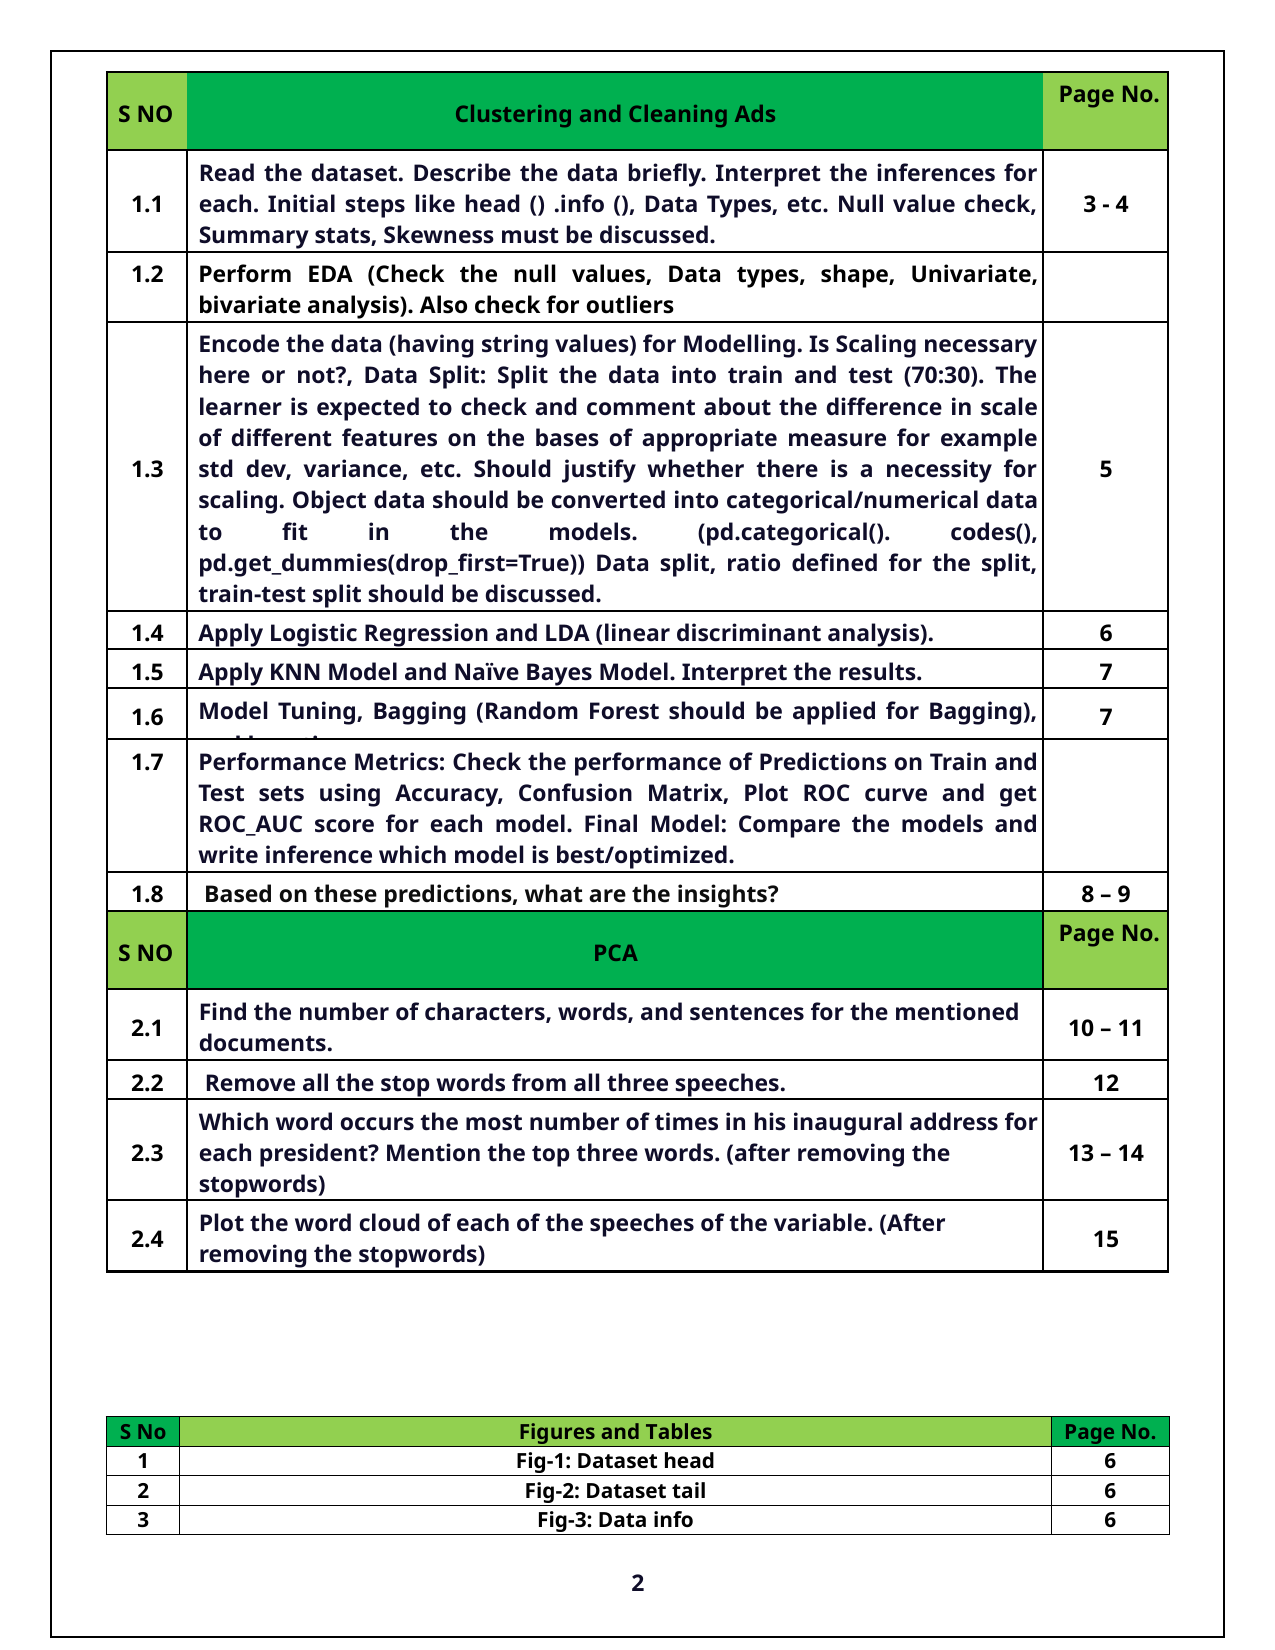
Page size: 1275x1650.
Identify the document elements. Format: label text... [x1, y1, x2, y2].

table_cell 1.7 [108, 740, 186, 871]
table_header Page No. [1043, 73, 1167, 149]
table_cell Apply KNN Model and Naïve Bayes Model. Interpret the results. [188, 650, 1042, 687]
table_cell Apply Logistic Regression and LDA (linear discriminant analysis). [188, 612, 1042, 648]
table_cell [1044, 253, 1167, 321]
table_cell 2 [107, 1476, 179, 1504]
table_header Clustering and Cleaning Ads [187, 73, 1043, 149]
table_cell Find the number of characters, words, and sentences for the mentioned documents. [188, 990, 1042, 1059]
table_cell Fig-3: Data info [180, 1506, 1051, 1534]
table_cell Read the dataset. Describe the data briefly. Interpret the inferences for each. Initial steps like head () .info (), Data Types, etc. Null value check, Summary stats, Skewness must be discussed. [188, 151, 1042, 251]
table_cell 2.3 [108, 1100, 186, 1199]
table_cell 2.2 [108, 1061, 186, 1098]
table_cell 3 - 4 [1044, 151, 1167, 251]
table_cell Based on these predictions, what are the insights? [188, 873, 1042, 909]
table_cell Encode the data (having string values) for Modelling. Is Scaling necessary here or not?, Data Split: Split the data into train and test (70:30). The learner is expected to check and comment about the difference in scale of different features on the bases of appropriate measure for example std dev, variance, etc. Should justify whether there is a necessity for scaling. Object data should be converted into categorical/numerical data to fit in the models. (pd.categorical(). codes(), pd.get_dummies(drop_first=True)) Data split, ratio defined for the split, train-test split should be discussed. [188, 323, 1042, 609]
table_cell S NO [108, 912, 186, 988]
table_cell 6 [1052, 1476, 1169, 1504]
table_cell 5 [1044, 323, 1167, 609]
table_cell 7 [1044, 650, 1167, 687]
table_cell 10 – 11 [1044, 990, 1167, 1059]
table_cell Page No. [1044, 912, 1167, 988]
table_cell 3 [107, 1506, 179, 1534]
table_header Page No. [1052, 1417, 1169, 1446]
table_cell 1.6 [108, 689, 186, 738]
table_cell Perform EDA (Check the null values, Data types, shape, Univariate, bivariate analysis). Also check for outliers [188, 253, 1042, 321]
table_cell Fig-2: Dataset tail [180, 1476, 1051, 1504]
table_cell 1.5 [108, 650, 186, 687]
table_cell 1.4 [108, 612, 186, 648]
table_cell [1044, 740, 1167, 871]
table_cell 12 [1044, 1061, 1167, 1098]
table_cell 15 [1044, 1201, 1167, 1270]
table_cell 8 – 9 [1044, 873, 1167, 909]
table_cell Performance Metrics: Check the performance of Predictions on Train and Test sets using Accuracy, Confusion Matrix, Plot ROC curve and get ROC_AUC score for each model. Final Model: Compare the models and write inference which model is best/optimized. [188, 740, 1042, 871]
table_cell Plot the word cloud of each of the speeches of the variable. (After removing the stopwords) [188, 1201, 1042, 1270]
table_cell 1.8 [108, 873, 186, 909]
table_cell 1.1 [108, 151, 186, 251]
table_header Figures and Tables [180, 1417, 1051, 1446]
table_header S No [107, 1417, 179, 1446]
table_cell Fig-1: Dataset head [180, 1447, 1051, 1475]
table_cell PCA [188, 912, 1042, 988]
table_cell Which word occurs the most number of times in his inaugural address for each president? Mention the top three words. (after removing the stopwords) [188, 1100, 1042, 1199]
table_cell 6 [1052, 1506, 1169, 1534]
table_cell 6 [1044, 612, 1167, 648]
table_cell 1 [107, 1447, 179, 1475]
table_cell Model Tuning, Bagging (Random Forest should be applied for Bagging), and boosting. [188, 689, 1042, 738]
table_cell 6 [1052, 1447, 1169, 1475]
table_cell 7 [1044, 689, 1167, 738]
table_cell 1.2 [108, 253, 186, 321]
table_cell Remove all the stop words from all three speeches. [188, 1061, 1042, 1098]
table_cell 13 – 14 [1044, 1100, 1167, 1199]
table_cell 1.3 [108, 323, 186, 609]
table_cell 2.1 [108, 990, 186, 1059]
table_header S NO [108, 73, 187, 149]
table_cell 2.4 [108, 1201, 186, 1270]
